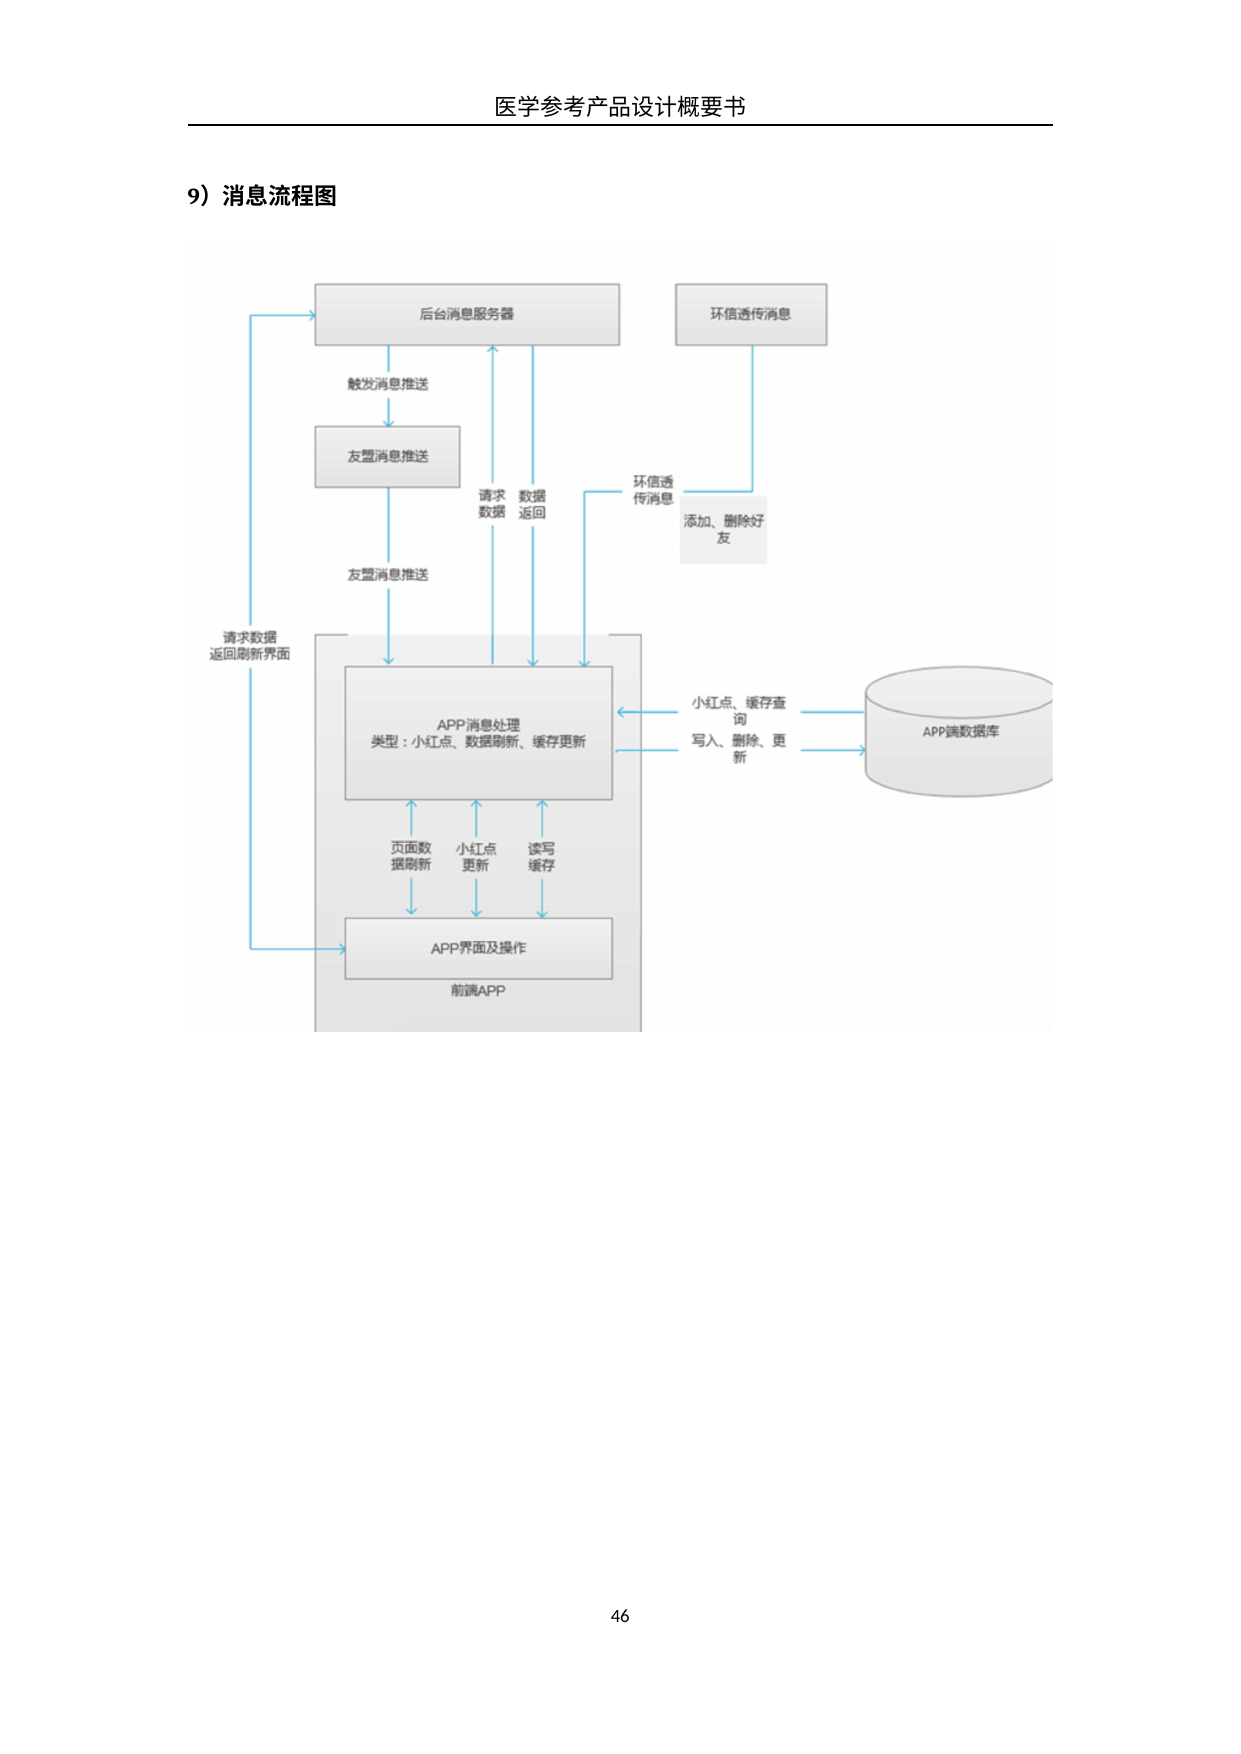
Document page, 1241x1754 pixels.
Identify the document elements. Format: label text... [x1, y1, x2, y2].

picture [187, 244, 1053, 1032]
subtitle 9）消息流程图 [187, 162, 1053, 227]
